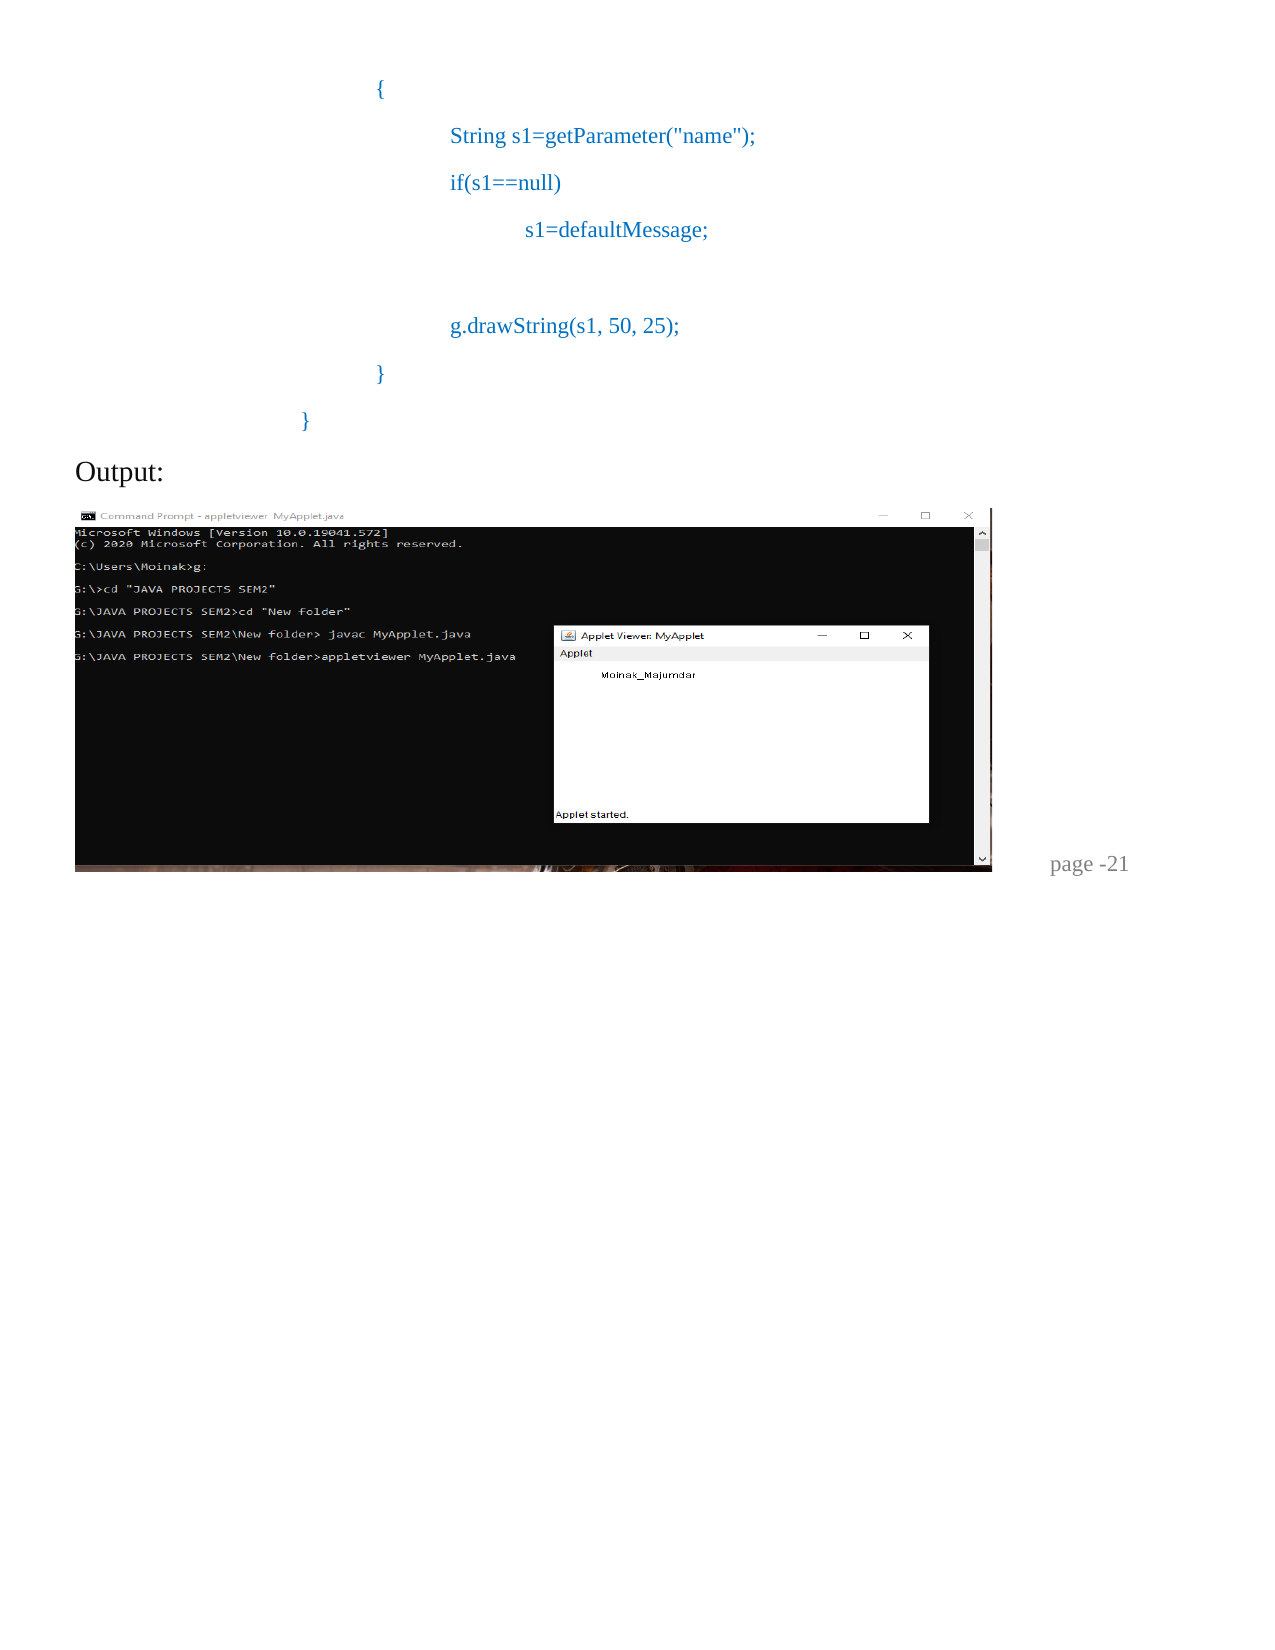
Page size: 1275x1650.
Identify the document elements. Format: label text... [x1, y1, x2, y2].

text { [300, 75, 1200, 101]
text if(s1==null) [300, 169, 1200, 196]
text Output: [75, 454, 1200, 488]
text g.drawString(s1, 50, 25); [300, 313, 1200, 339]
text } [300, 407, 1200, 433]
picture [75, 508, 993, 872]
text } [300, 360, 1200, 386]
text String s1=getParameter("name"); [300, 122, 1200, 148]
text s1=defaultMessage; [300, 217, 1200, 243]
